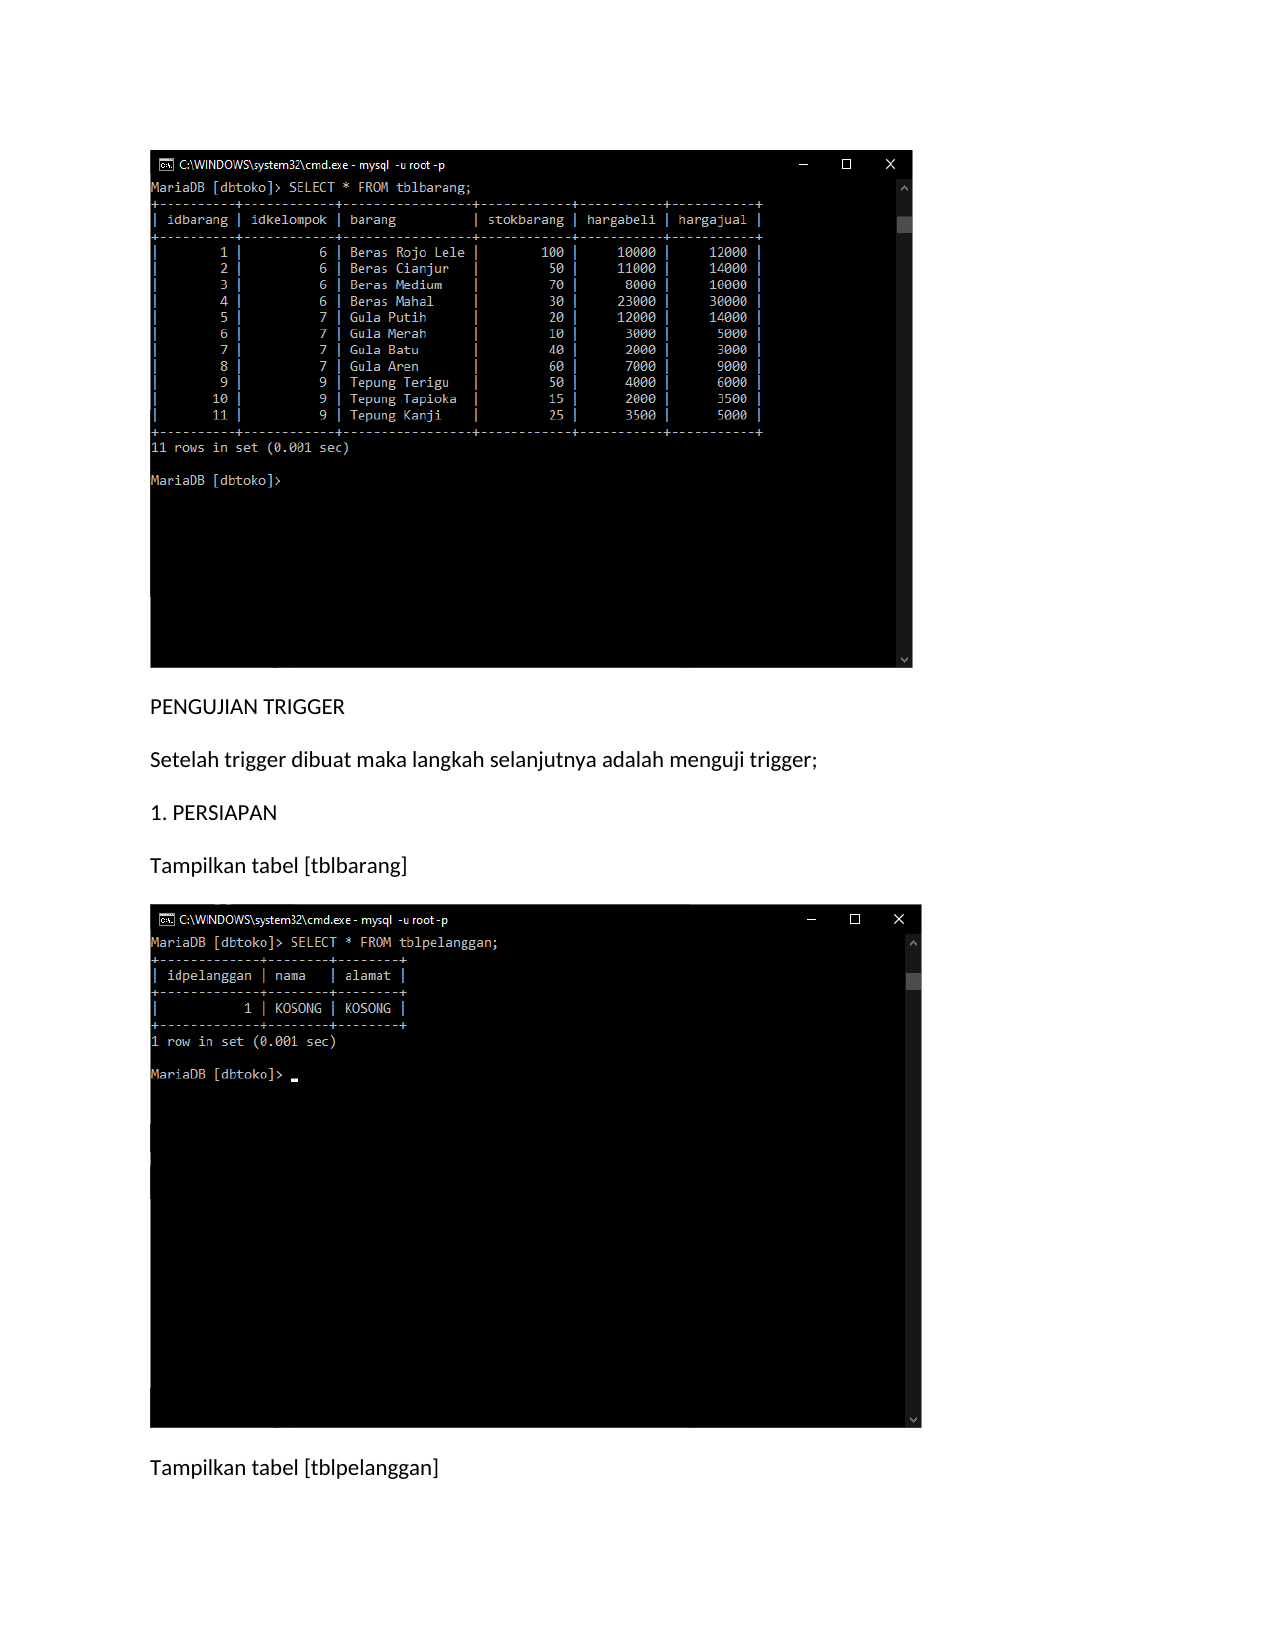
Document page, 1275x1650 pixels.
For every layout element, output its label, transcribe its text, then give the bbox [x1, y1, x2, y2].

text PENGUJIAN TRIGGER [150, 692, 1125, 720]
text Tampilkan tabel [tblbarang] [150, 851, 1125, 879]
picture [150, 150, 913, 668]
text Tampilkan tabel [tblpelanggan] [150, 1453, 1125, 1481]
text Setelah trigger dibuat maka langkah selanjutnya adalah menguji trigger; [150, 745, 1125, 773]
text 1. PERSIAPAN [150, 798, 1125, 826]
picture [150, 904, 922, 1428]
